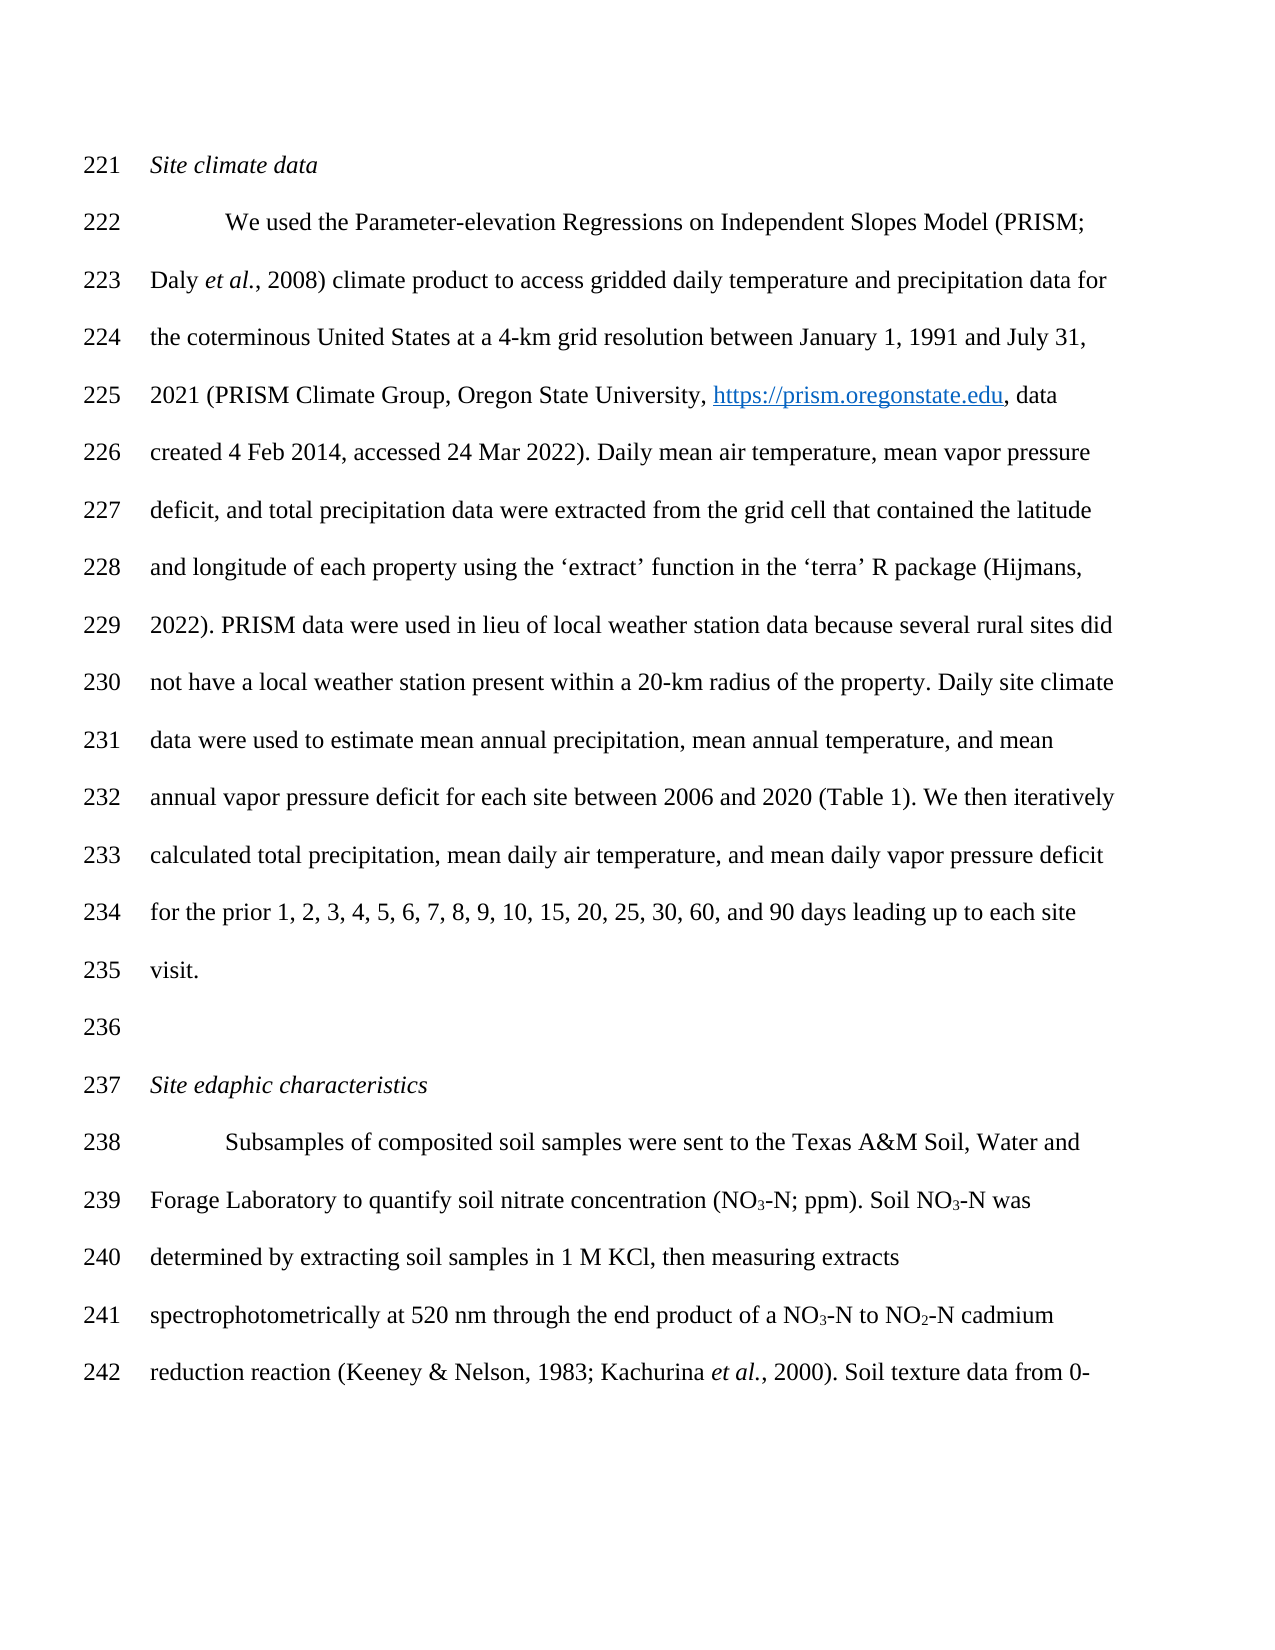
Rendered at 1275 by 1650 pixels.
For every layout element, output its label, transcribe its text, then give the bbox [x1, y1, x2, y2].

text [150, 1127, 1125, 1386]
text Site edaphic characteristics [150, 1070, 1125, 1099]
text Site climate data [150, 150, 1125, 179]
text We used the Parameter-elevation Regressions on Independent Slopes Model (PRISM; Daly et al., 2008) climate product to access gridded daily temperature and precipitation data for the coterminous United States at a 4-km grid resolution between January 1, 1991 and July 31, 2021 (PRISM Climate Group, Oregon State University, https://prism.oregonstate.edu, data created 4 Feb 2014, accessed 24 Mar 2022). Daily mean air temperature, mean vapor pressure deficit, and total precipitation data were extracted from the grid cell that contained the latitude and longitude of each property using the ‘extract’ function in the ‘terra’ R package (Hijmans, 2022). PRISM data were used in lieu of local weather station data because several rural sites did not have a local weather station present within a 20-km radius of the property. Daily site climate data were used to estimate mean annual precipitation, mean annual temperature, and mean annual vapor pressure deficit for each site between 2006 and 2020 (Table 1). We then iteratively calculated total precipitation, mean daily air temperature, and mean daily vapor pressure deficit for the prior 1, 2, 3, 4, 5, 6, 7, 8, 9, 10, 15, 20, 25, 30, 60, and 90 days leading up to each site visit. [150, 207, 1125, 984]
